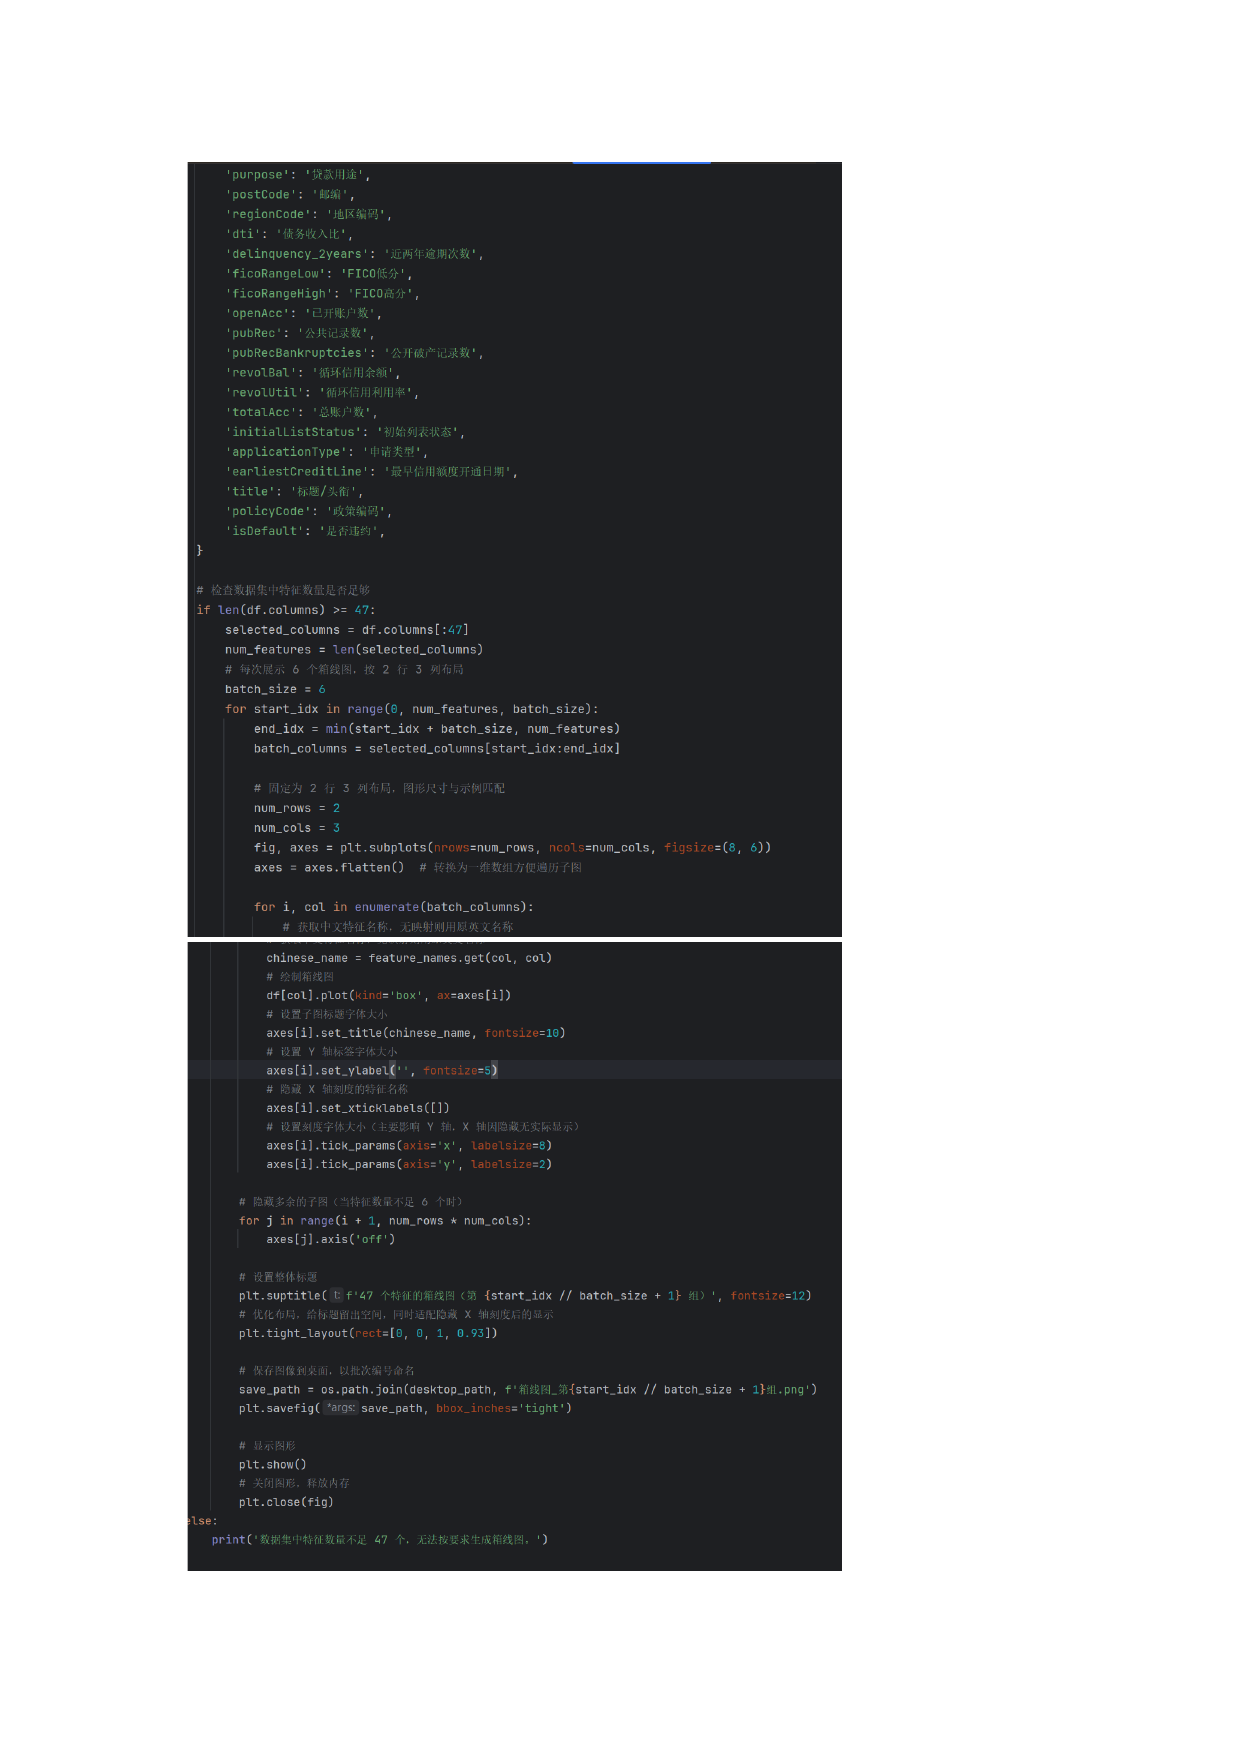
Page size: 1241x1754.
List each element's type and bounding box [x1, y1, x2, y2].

picture [187, 162, 842, 937]
picture [187, 942, 842, 1571]
